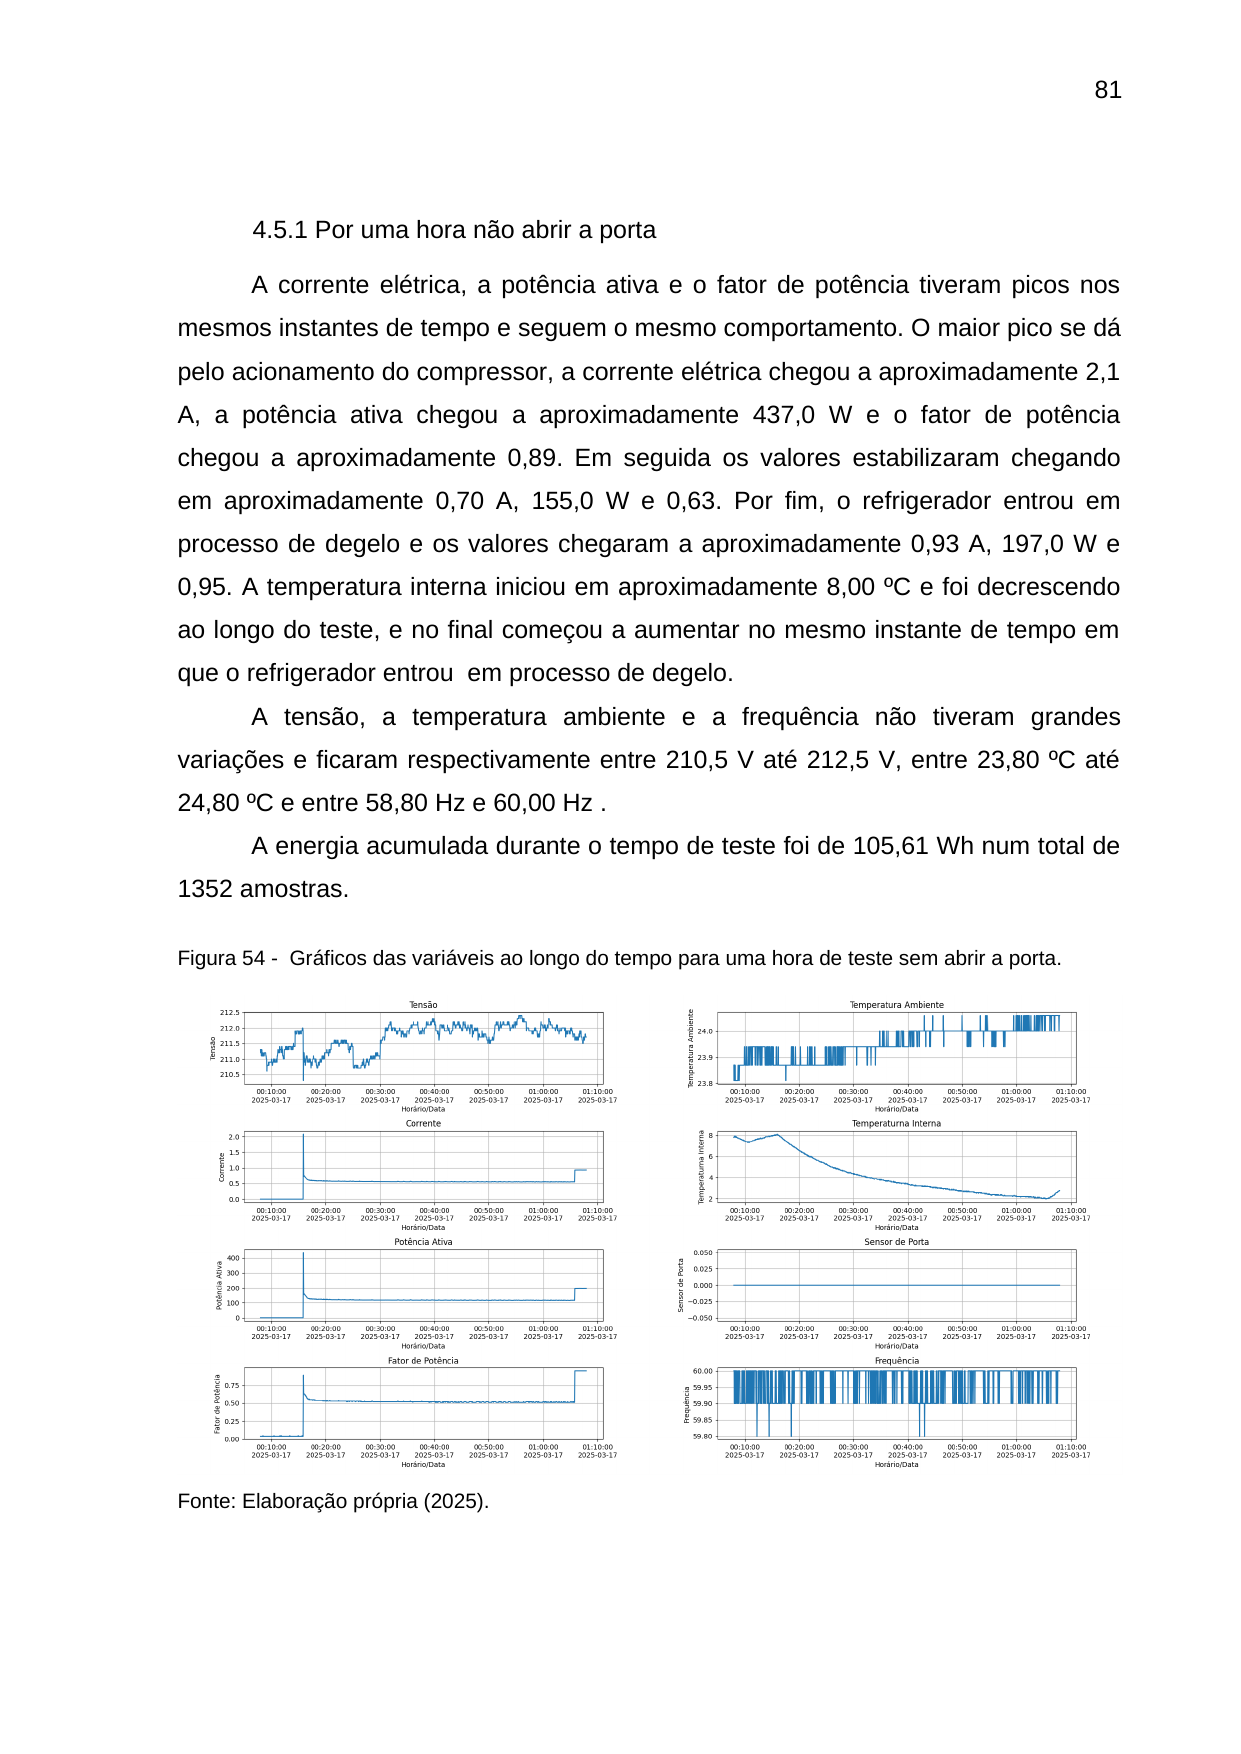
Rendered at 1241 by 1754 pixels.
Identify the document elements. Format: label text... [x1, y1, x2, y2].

subtitle 4.5.1 Por uma hora não abrir a porta [252, 215, 1122, 243]
picture [177, 995, 1123, 1475]
text A tensão, a temperatura ambiente e a frequência não tiveram grandes variações e ficaram respectivamente entre 210,5 V até 212,5 V, entre 23,80 ºC até 24,80 ºC e entre 58,80 Hz e 60,00 Hz . [177, 702, 1122, 817]
text Fonte: Elaboração própria (2025). [177, 1489, 1122, 1513]
subtitle Figura 54 - Gráficos das variáveis ao longo do tempo para uma hora de teste sem abrir a porta. [177, 946, 1122, 970]
text A corrente elétrica, a potência ativa e o fator de potência tiveram picos nos mesmos instantes de tempo e seguem o mesmo comportamento. O maior pico se dá pelo acionamento do compressor, a corrente elétrica chegou a aproximadamente 2,1 A, a potência ativa chegou a aproximadamente 437,0 W e o fator de potência chegou a aproximadamente 0,89. Em seguida os valores estabilizaram chegando em aproximadamente 0,70 A, 155,0 W e 0,63. Por fim, o refrigerador entrou em processo de degelo e os valores chegaram a aproximadamente 0,93 A, 197,0 W e 0,95. A temperatura interna iniciou em aproximadamente 8,00 ºC e foi decrescendo ao longo do teste, e no final começou a aumentar no mesmo instante de tempo em que o refrigerador entrou em processo de degelo. [177, 270, 1122, 687]
text A energia acumulada durante o tempo de teste foi de 105,61 Wh num total de 1352 amostras. [177, 831, 1122, 903]
